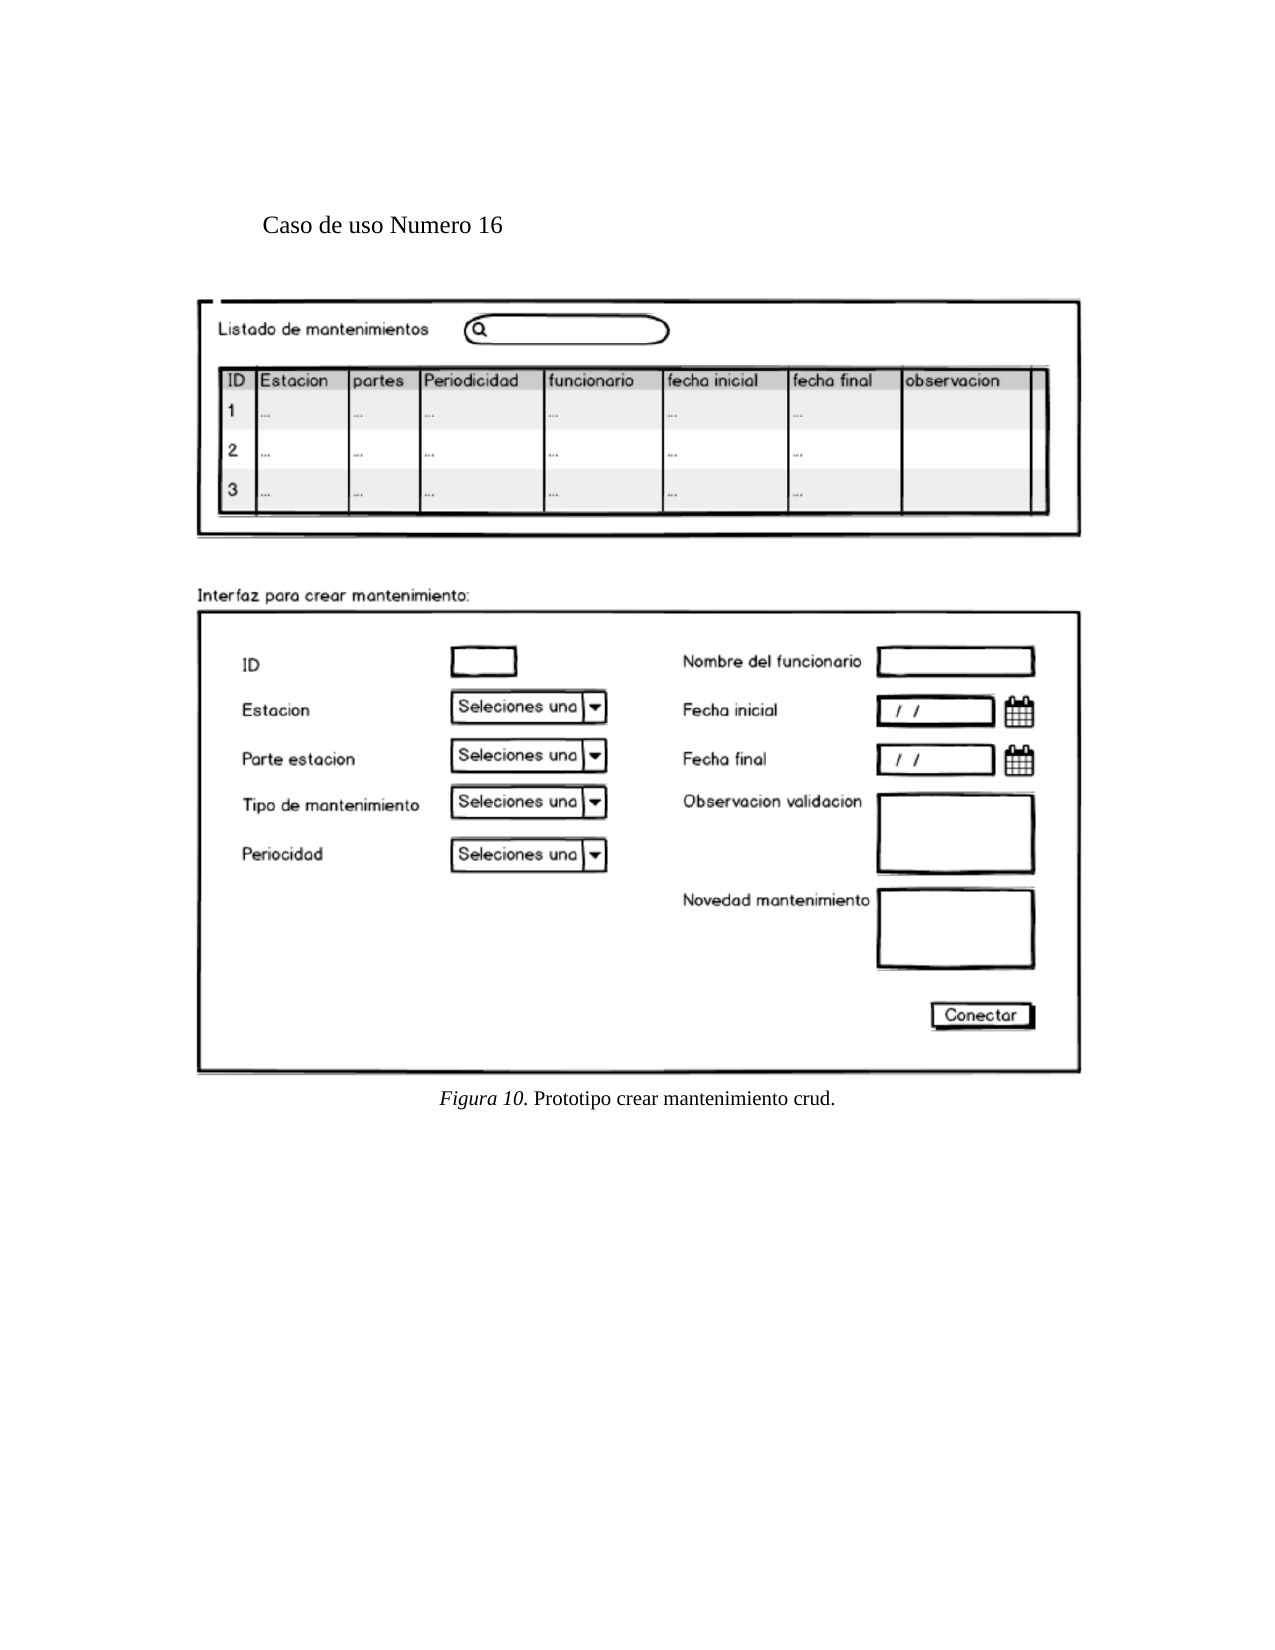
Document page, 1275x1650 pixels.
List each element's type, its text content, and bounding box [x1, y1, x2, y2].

picture [187, 292, 1088, 1080]
text Figura 10. Prototipo crear mantenimiento crud. [187, 1086, 1087, 1110]
text Caso de uso Numero 16 [187, 210, 1087, 239]
